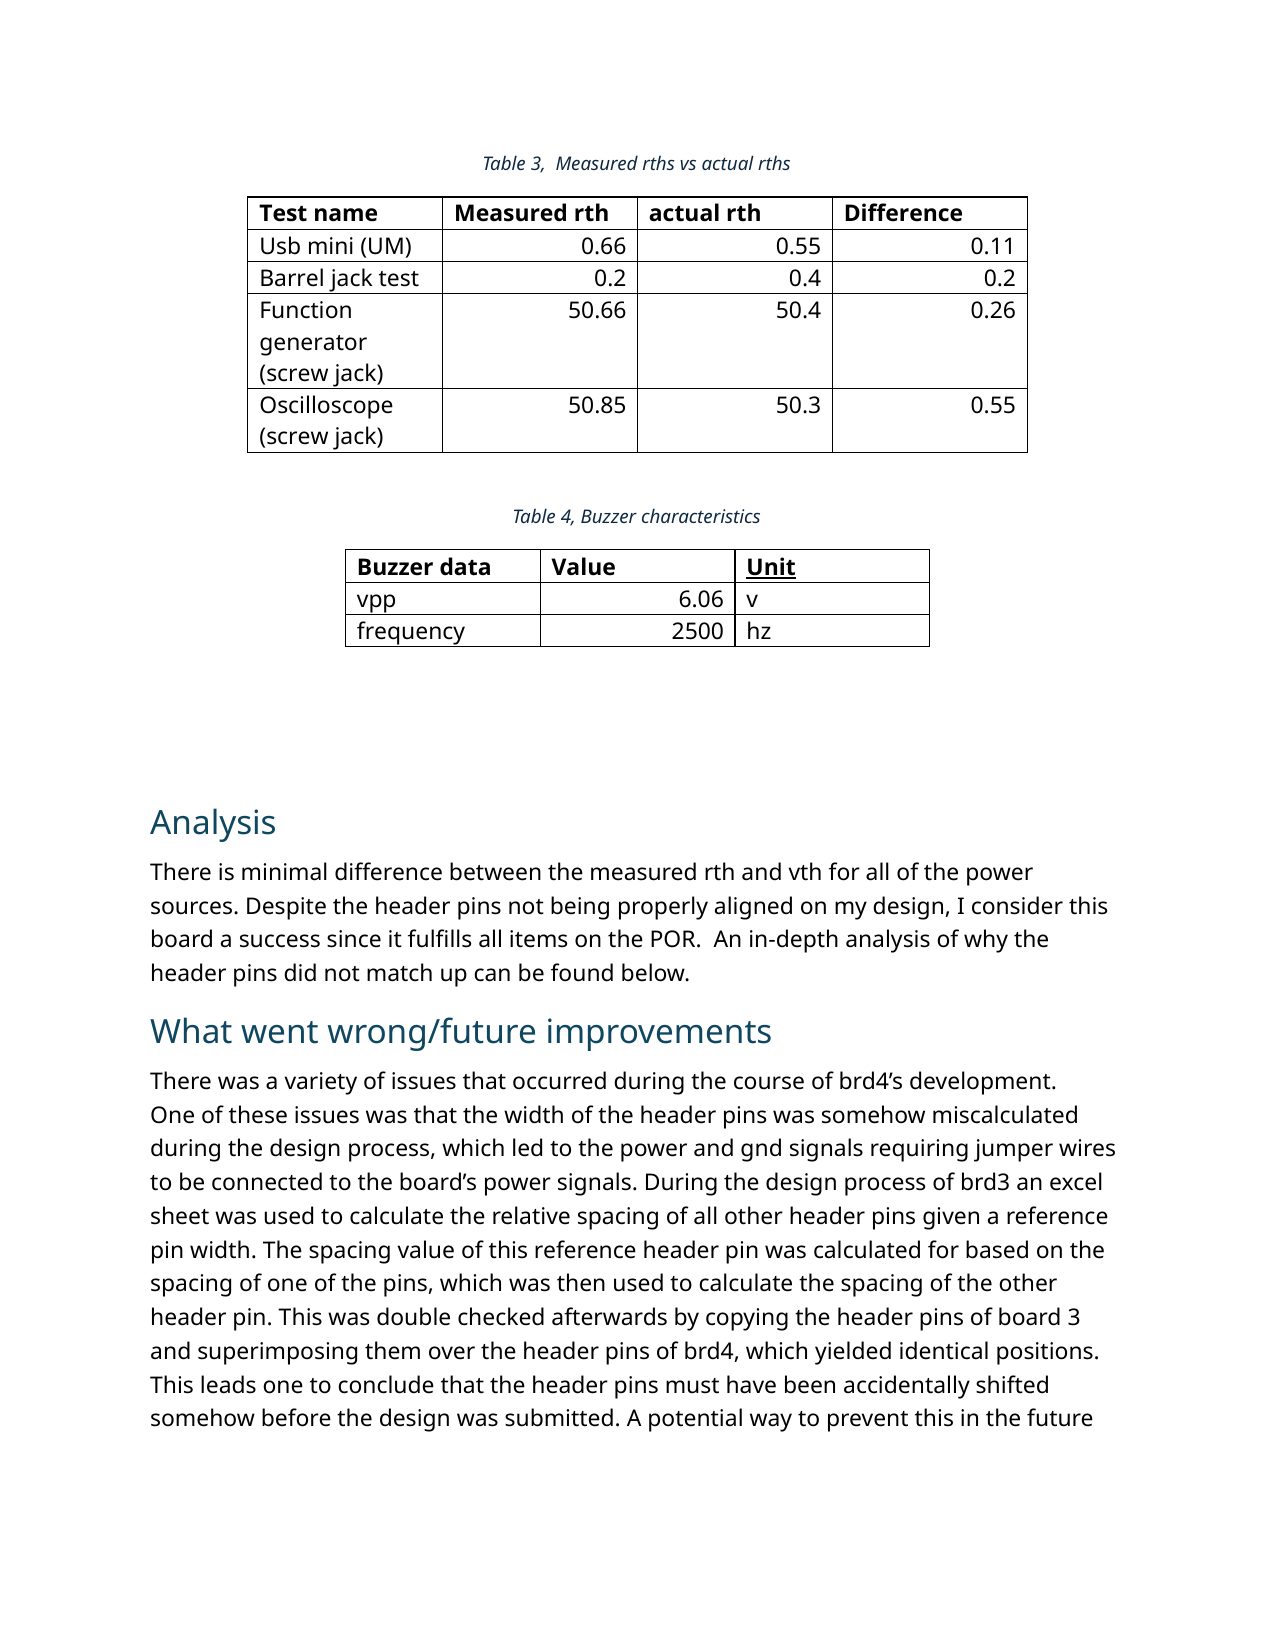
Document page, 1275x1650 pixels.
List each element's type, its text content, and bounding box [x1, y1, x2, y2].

table_cell 0.2 [443, 262, 637, 293]
table_cell 0.4 [638, 262, 832, 293]
table_cell frequency [346, 615, 540, 646]
table_header Unit [736, 550, 929, 582]
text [150, 1065, 1125, 1433]
table_cell 0.55 [833, 389, 1027, 452]
table_header Test name [248, 198, 442, 229]
table_cell 0.66 [443, 230, 637, 261]
table_cell 0.26 [833, 294, 1027, 388]
table_cell Usb mini (UM) [248, 230, 442, 261]
table_header actual rth [638, 198, 832, 229]
table_cell 0.11 [833, 230, 1027, 261]
table_cell 50.4 [638, 294, 832, 388]
table_cell v [736, 583, 929, 614]
subtitle What went wrong/future improvements [150, 1007, 1125, 1053]
table_header Measured rth [443, 198, 637, 229]
table_cell 2500 [541, 615, 734, 646]
text There is minimal difference between the measured rth and vth for all of the power sources. Despite the header pins not being properly aligned on my design, I consider this board a success since it fulfills all items on the POR. An in-depth analysis of why the header pins did not match up can be found below. [150, 856, 1125, 988]
table_cell 50.3 [638, 389, 832, 452]
table_cell 0.2 [833, 262, 1027, 293]
subtitle Analysis [150, 798, 1125, 844]
table_cell Oscilloscope (screw jack) [248, 389, 442, 452]
table_cell hz [736, 615, 929, 646]
table_header Difference [833, 198, 1027, 229]
table_cell 6.06 [541, 583, 734, 614]
table_cell Function generator (screw jack) [248, 294, 442, 388]
table_cell 50.85 [443, 389, 637, 452]
table_cell 50.66 [443, 294, 637, 388]
table_cell 0.55 [638, 230, 832, 261]
table_header Value [541, 550, 734, 582]
table_cell Barrel jack test [248, 262, 442, 293]
table_header Buzzer data [346, 550, 540, 582]
table_cell vpp [346, 583, 540, 614]
